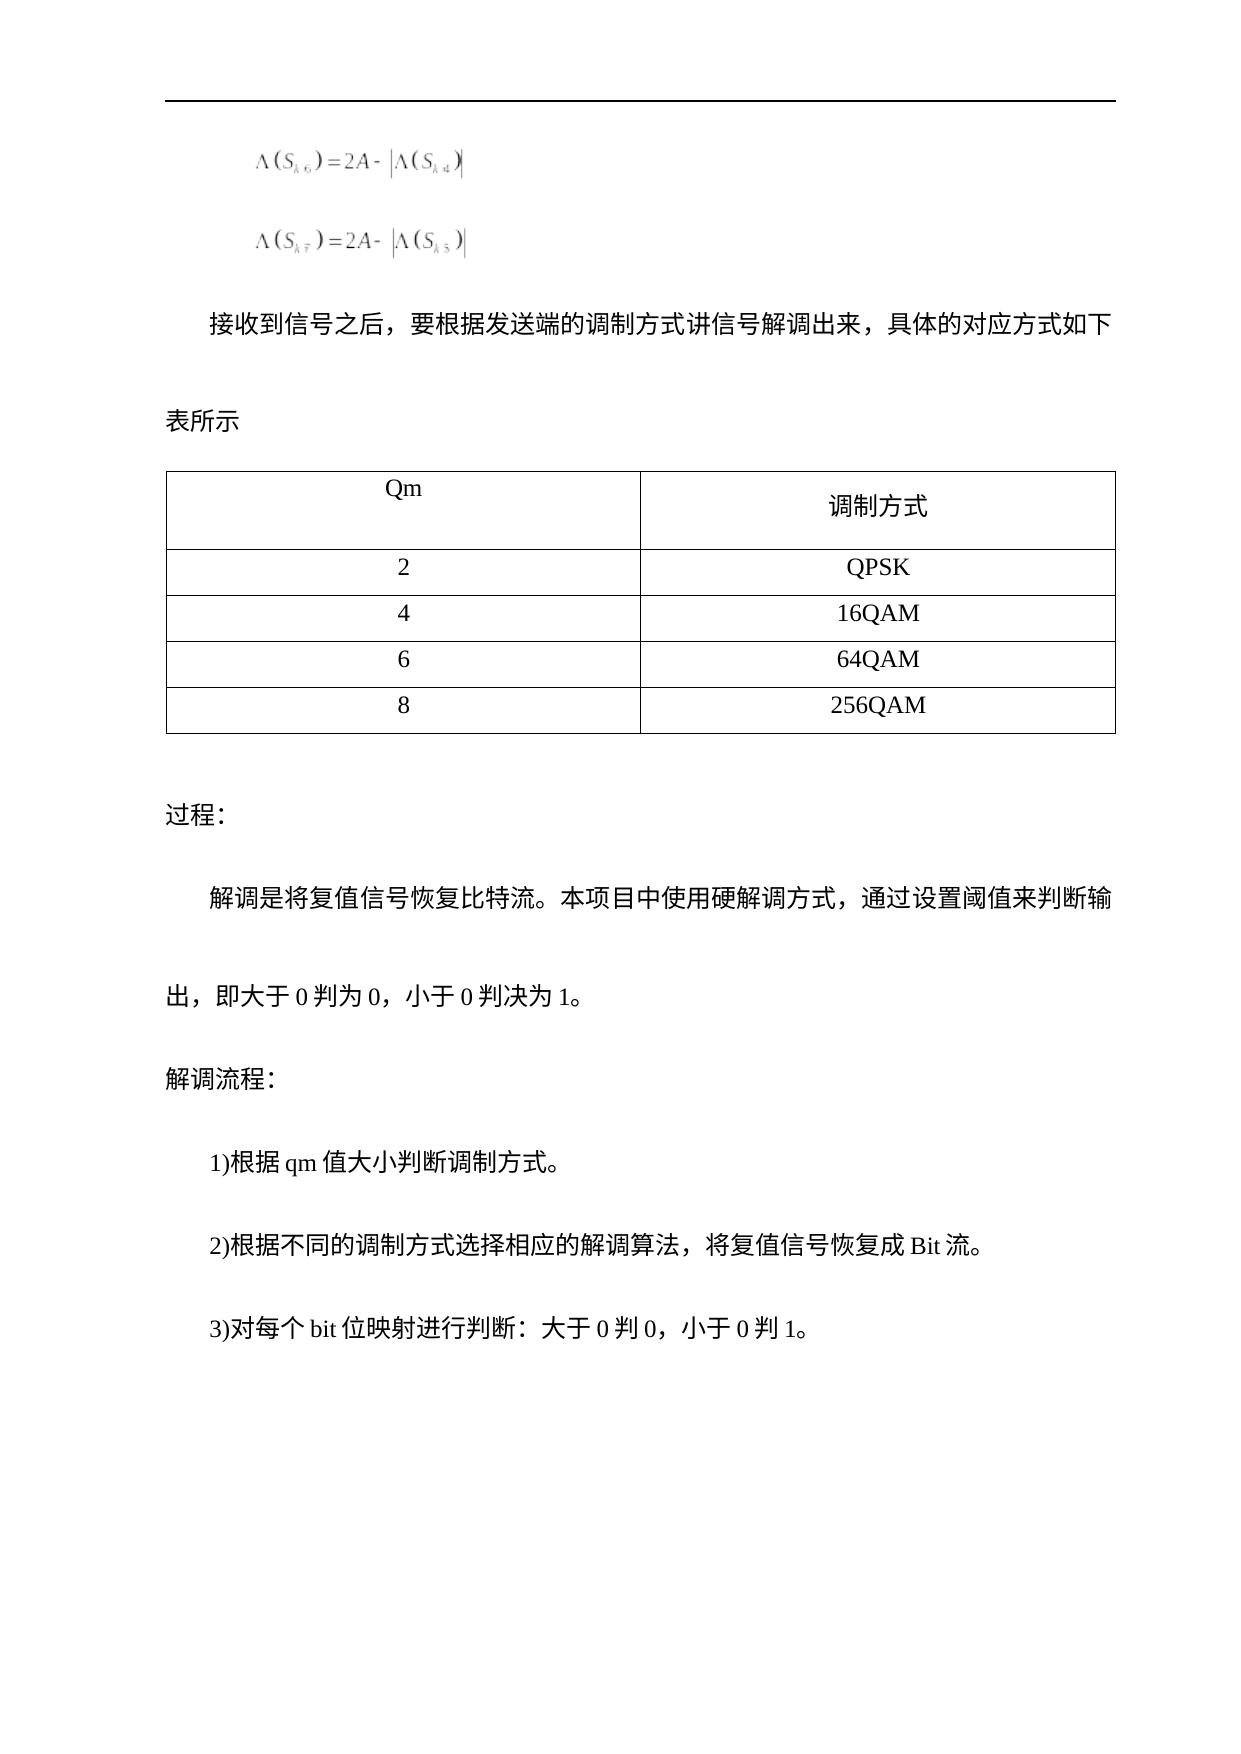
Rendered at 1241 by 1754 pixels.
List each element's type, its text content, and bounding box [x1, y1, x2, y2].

table_cell 2 [167, 550, 640, 595]
table_cell 4 [167, 596, 640, 641]
table_cell QPSK [641, 550, 1115, 595]
table_cell 8 [167, 688, 640, 733]
text 解调是将复值信号恢复比特流。本项目中使用硬解调方式，通过设置阈值来判断输出，即大于0判为0，小于0判决为1。 [165, 864, 1116, 1027]
text 2)根据不同的调制方式选择相应的解调算法，将复值信号恢复成Bit流。 [165, 1211, 1116, 1276]
table_cell 16QAM [641, 596, 1115, 641]
text 1)根据qm值大小判断调制方式。 [165, 1128, 1116, 1193]
text 过程： [165, 781, 1116, 846]
table_cell 6 [167, 642, 640, 687]
text 3)对每个bit位映射进行判断：大于0判0，小于0判1。 [165, 1294, 1116, 1359]
table_cell 256QAM [641, 688, 1115, 733]
table_header Qm [167, 472, 640, 549]
table_header 调制方式 [641, 472, 1115, 549]
text 解调流程： [165, 1045, 1116, 1110]
text 接收到信号之后，要根据发送端的调制方式讲信号解调出来，具体的对应方式如下表所示 [165, 290, 1116, 452]
table_cell 64QAM [641, 642, 1115, 687]
